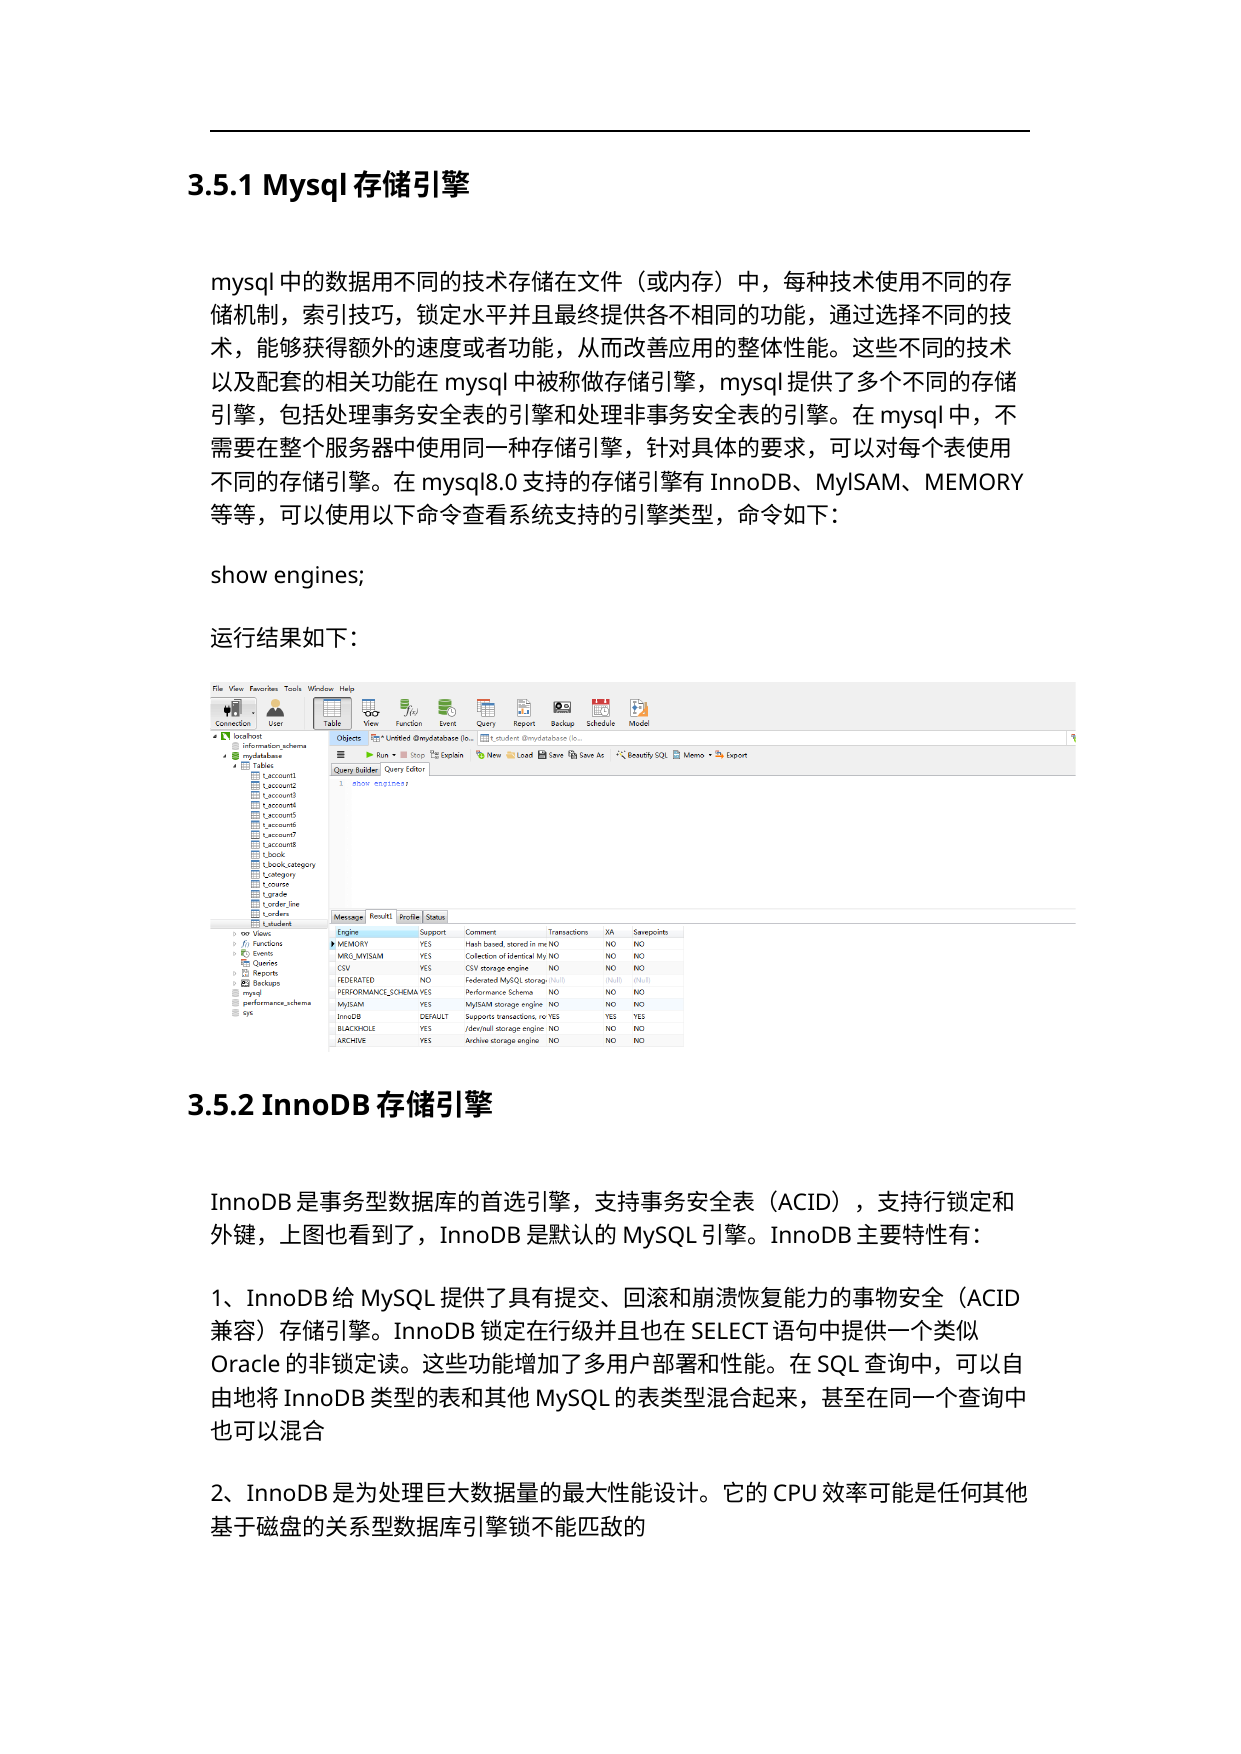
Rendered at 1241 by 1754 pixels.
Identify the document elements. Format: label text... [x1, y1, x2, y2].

text 1、InnoDB给MySQL提供了具有提交、回滚和崩溃恢复能力的事物安全（ACID兼容）存储引擎。InnoDB锁定在行级并且也在SELECT语句中提供一个类似Oracle的非锁定读。这些功能增加了多用户部署和性能。在SQL查询中，可以自由地将InnoDB类型的表和其他MySQL的表类型混合起来，甚至在同一个查询中也可以混合 [210, 1279, 1030, 1446]
text 2、InnoDB是为处理巨大数据量的最大性能设计。它的CPU效率可能是任何其他基于磁盘的关系型数据库引擎锁不能匹敌的 [210, 1475, 1030, 1542]
text mysql中的数据用不同的技术存储在文件（或内存）中，每种技术使用不同的存储机制，索引技巧，锁定水平并且最终提供各不相同的功能，通过选择不同的技术，能够获得额外的速度或者功能，从而改善应用的整体性能。这些不同的技术以及配套的相关功能在mysql中被称做存储引擎，mysql提供了多个不同的存储引擎，包括处理事务安全表的引擎和处理非事务安全表的引擎。在mysql中，不需要在整个服务器中使用同一种存储引擎，针对具体的要求，可以对每个表使用不同的存储引擎。在mysql8.0支持的存储引擎有InnoDB、MylSAM、MEMORY等等，可以使用以下命令查看系统支持的引擎类型，命令如下： [210, 264, 1030, 530]
subtitle 3.5.2 InnoDB存储引擎 [187, 1081, 1030, 1123]
text show engines; [210, 559, 1030, 590]
picture [210, 682, 1076, 1052]
text 运行结果如下： [210, 619, 1030, 653]
text InnoDB是事务型数据库的首选引擎，支持事务安全表（ACID），支持行锁定和外键，上图也看到了，InnoDB是默认的MySQL引擎。InnoDB主要特性有： [210, 1183, 1030, 1250]
subtitle 3.5.1 Mysql存储引擎 [187, 161, 1030, 204]
